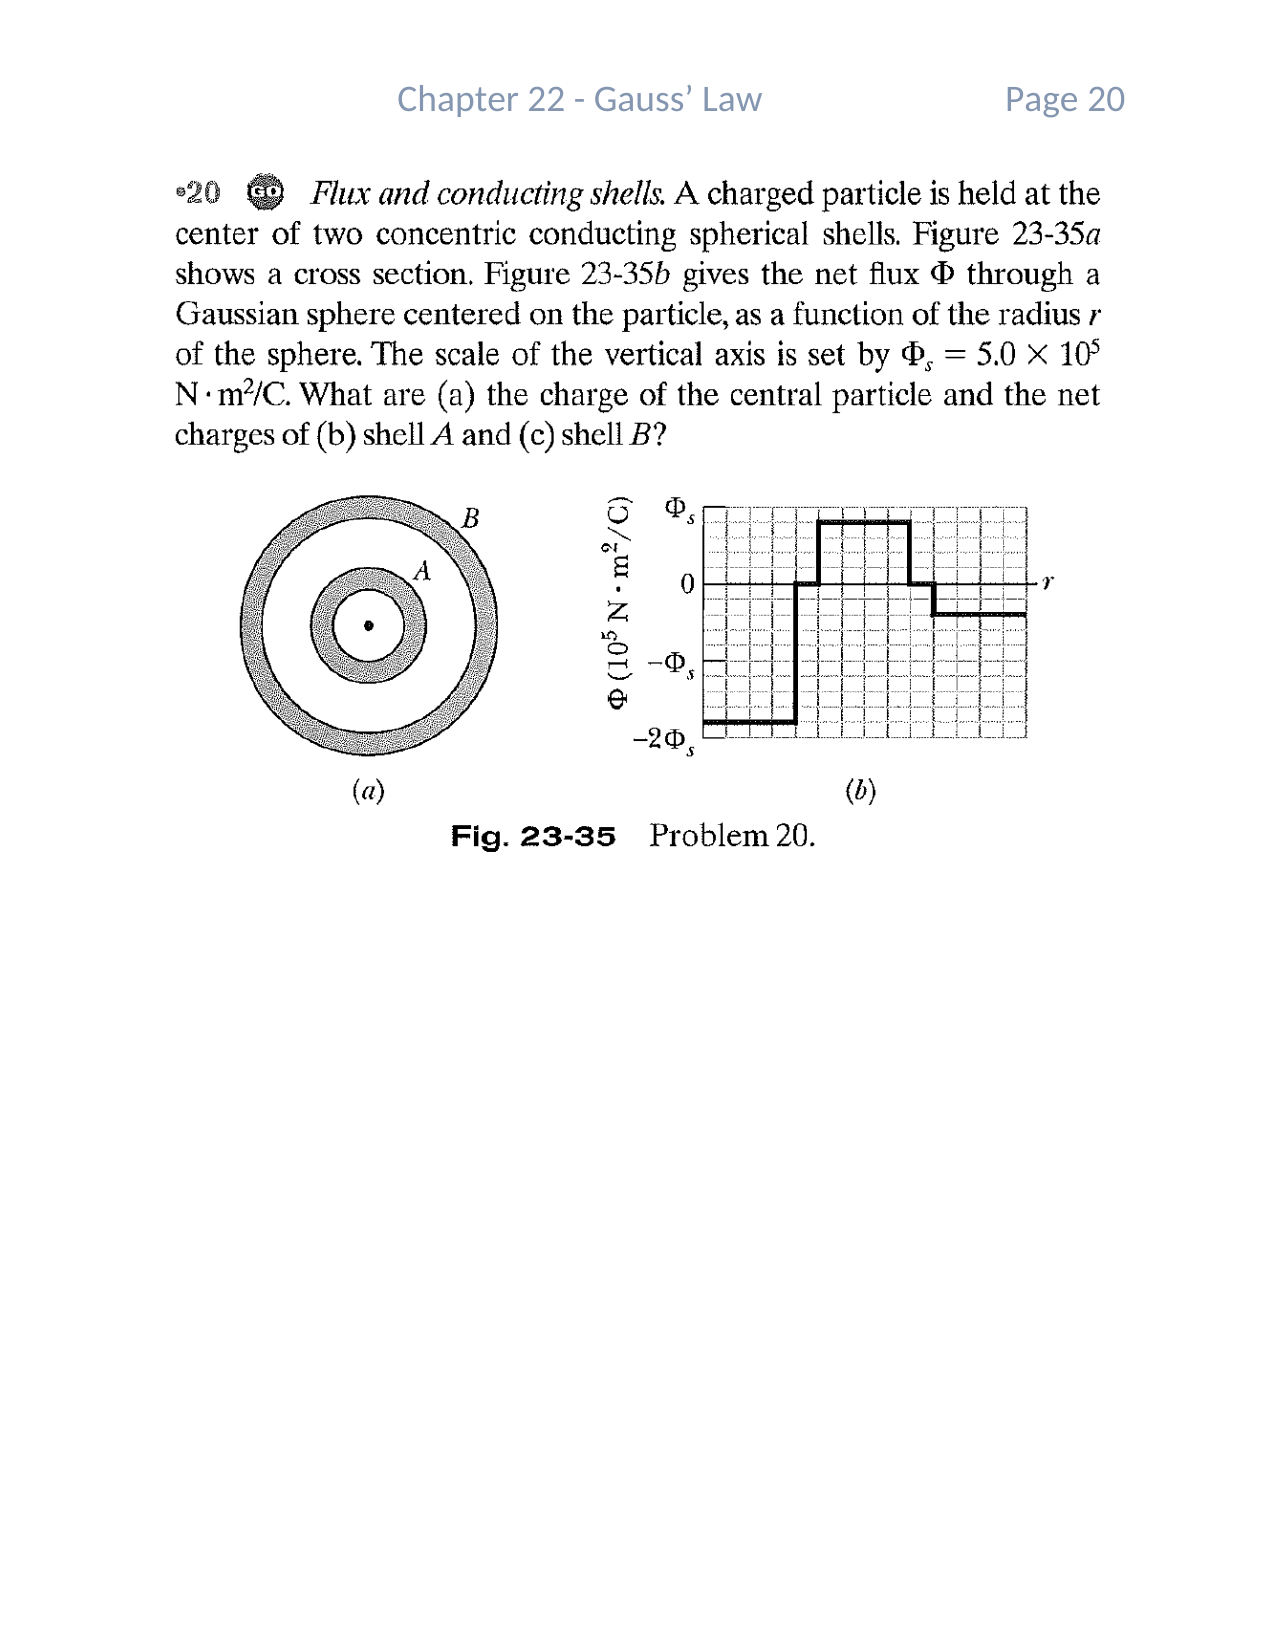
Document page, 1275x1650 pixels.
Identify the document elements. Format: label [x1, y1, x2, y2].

picture [150, 150, 1125, 891]
